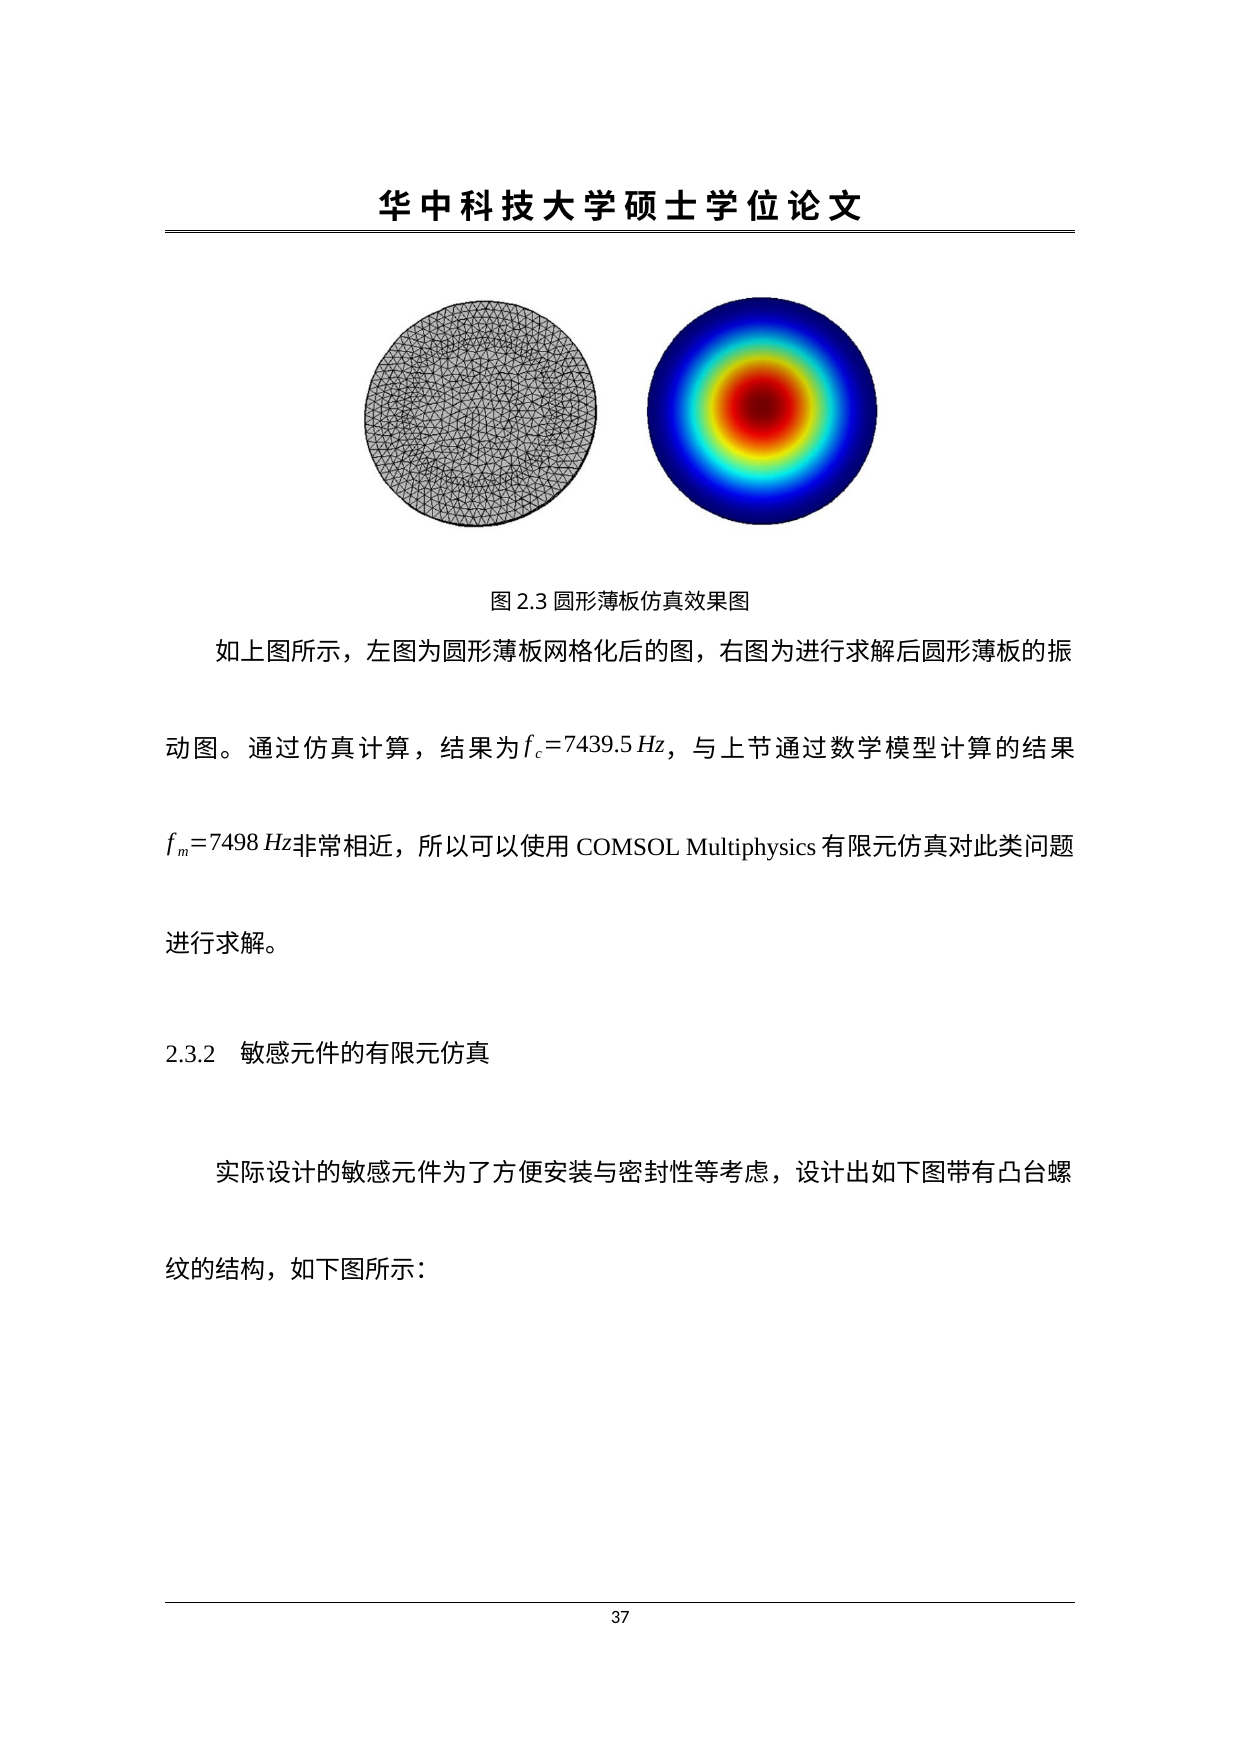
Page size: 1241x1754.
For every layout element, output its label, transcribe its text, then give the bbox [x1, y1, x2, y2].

text 如上图所示，左图为圆形薄板网格化后的图，右图为进行求解后圆形薄板的振动图。通过仿真计算，结果为，与上节通过数学模型计算的结果非常相近，所以可以使用COMSOL Multiphysics有限元仿真对此类问题进行求解。 [165, 617, 1075, 974]
picture [348, 277, 892, 562]
text 图2.3 圆形薄板仿真效果图 [165, 584, 1075, 617]
list 敏感元件的有限元仿真 [165, 1019, 1075, 1084]
text 实际设计的敏感元件为了方便安装与密封性等考虑，设计出如下图带有凸台螺纹的结构，如下图所示： [165, 1138, 1075, 1300]
